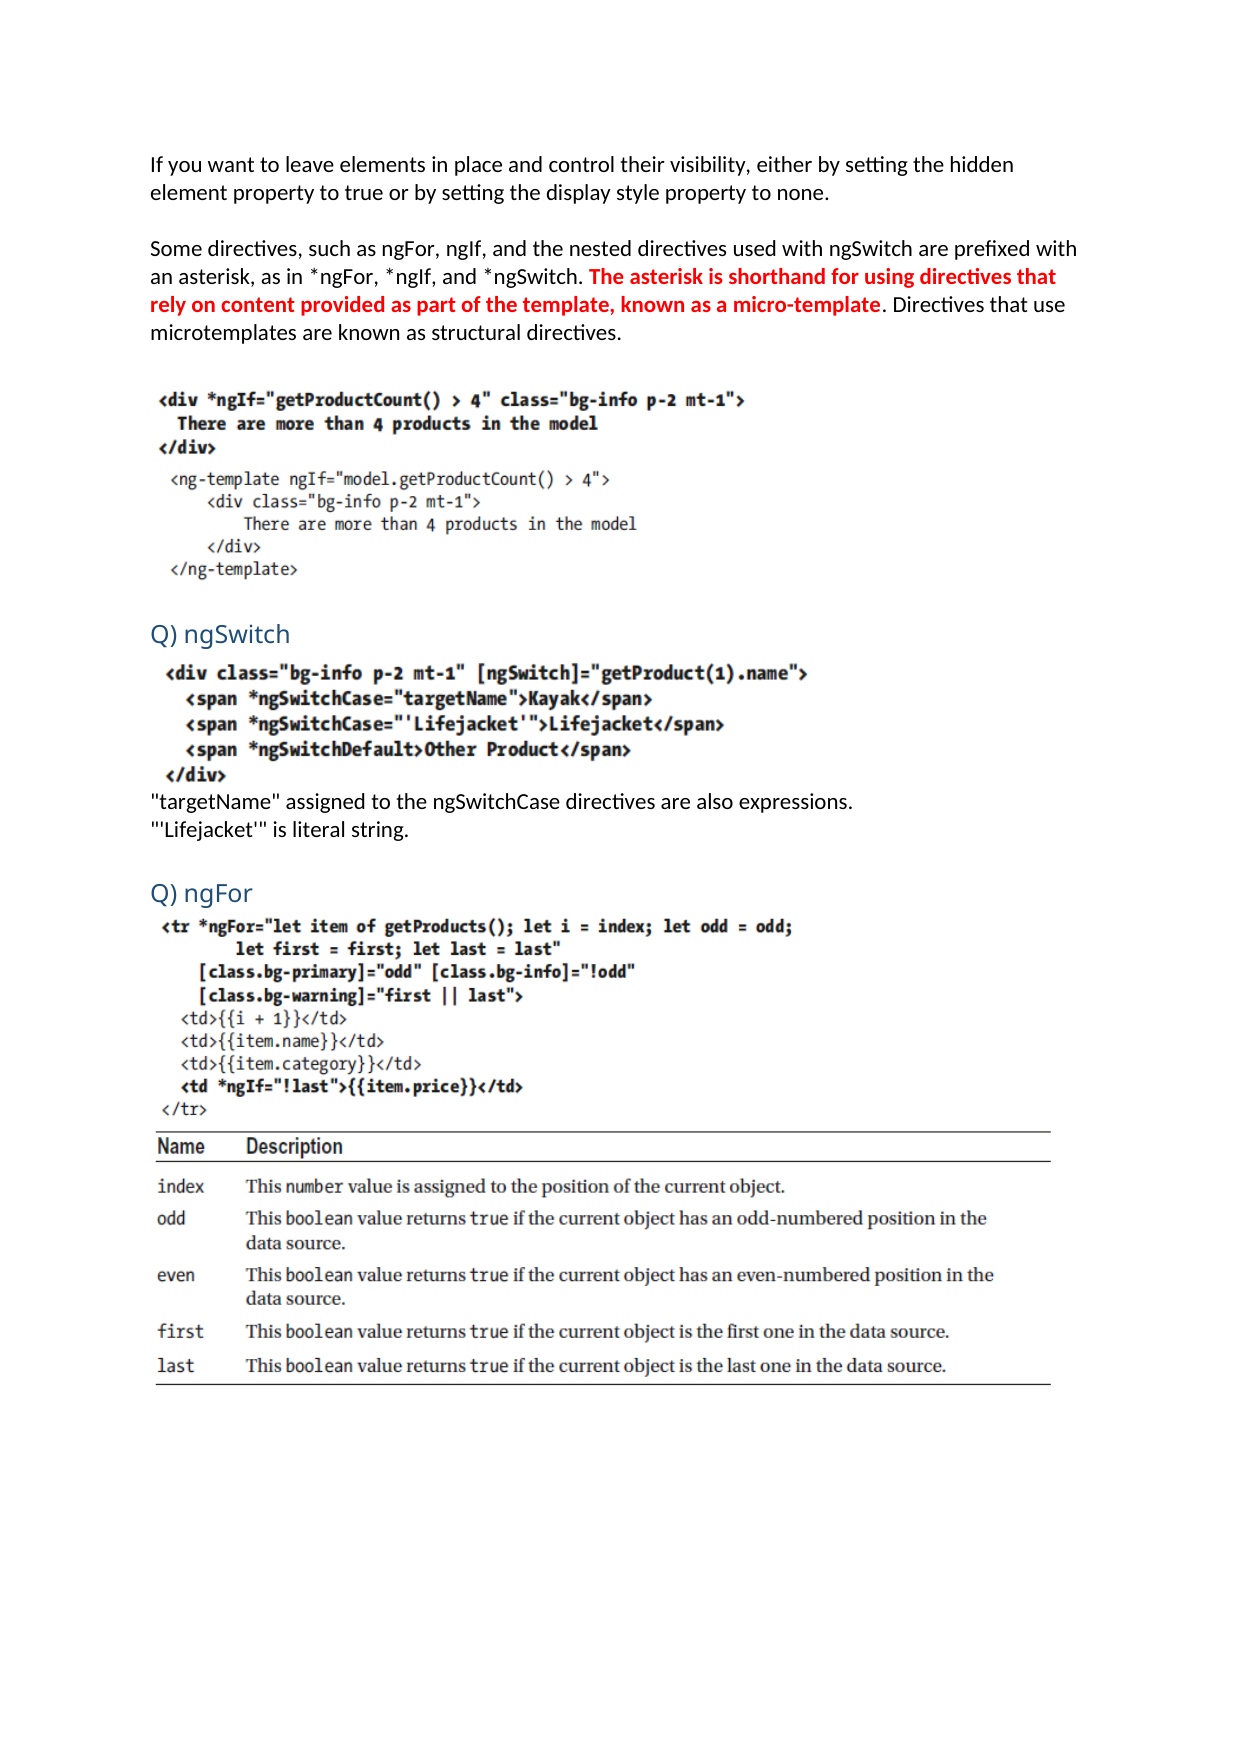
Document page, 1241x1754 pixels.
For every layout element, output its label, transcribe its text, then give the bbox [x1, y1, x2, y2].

subtitle Q) ngFor [150, 876, 1090, 910]
subtitle Q) ngSwitch [150, 617, 1090, 651]
text If you want to leave elements in place and control their visibility, either by setting the hidden element property to true or by setting the display style property to none. [150, 150, 1090, 206]
text Some directives, such as ngFor, ngIf, and the nested directives used with ngSwitch are prefixed with an asterisk, as in *ngFor, *ngIf, and *ngSwitch. The asterisk is shorthand for using directives that rely on content provided as part of the template, known as a micro-template. Directives that use microtemplates are known as structural directives. [150, 234, 1090, 346]
picture [150, 374, 895, 585]
picture [150, 912, 1091, 1404]
picture [150, 653, 918, 788]
text "targetName" assigned to the ngSwitchCase directives are also expressions. [150, 787, 1090, 816]
text "'Lifejacket'" is literal string. [150, 816, 1090, 843]
